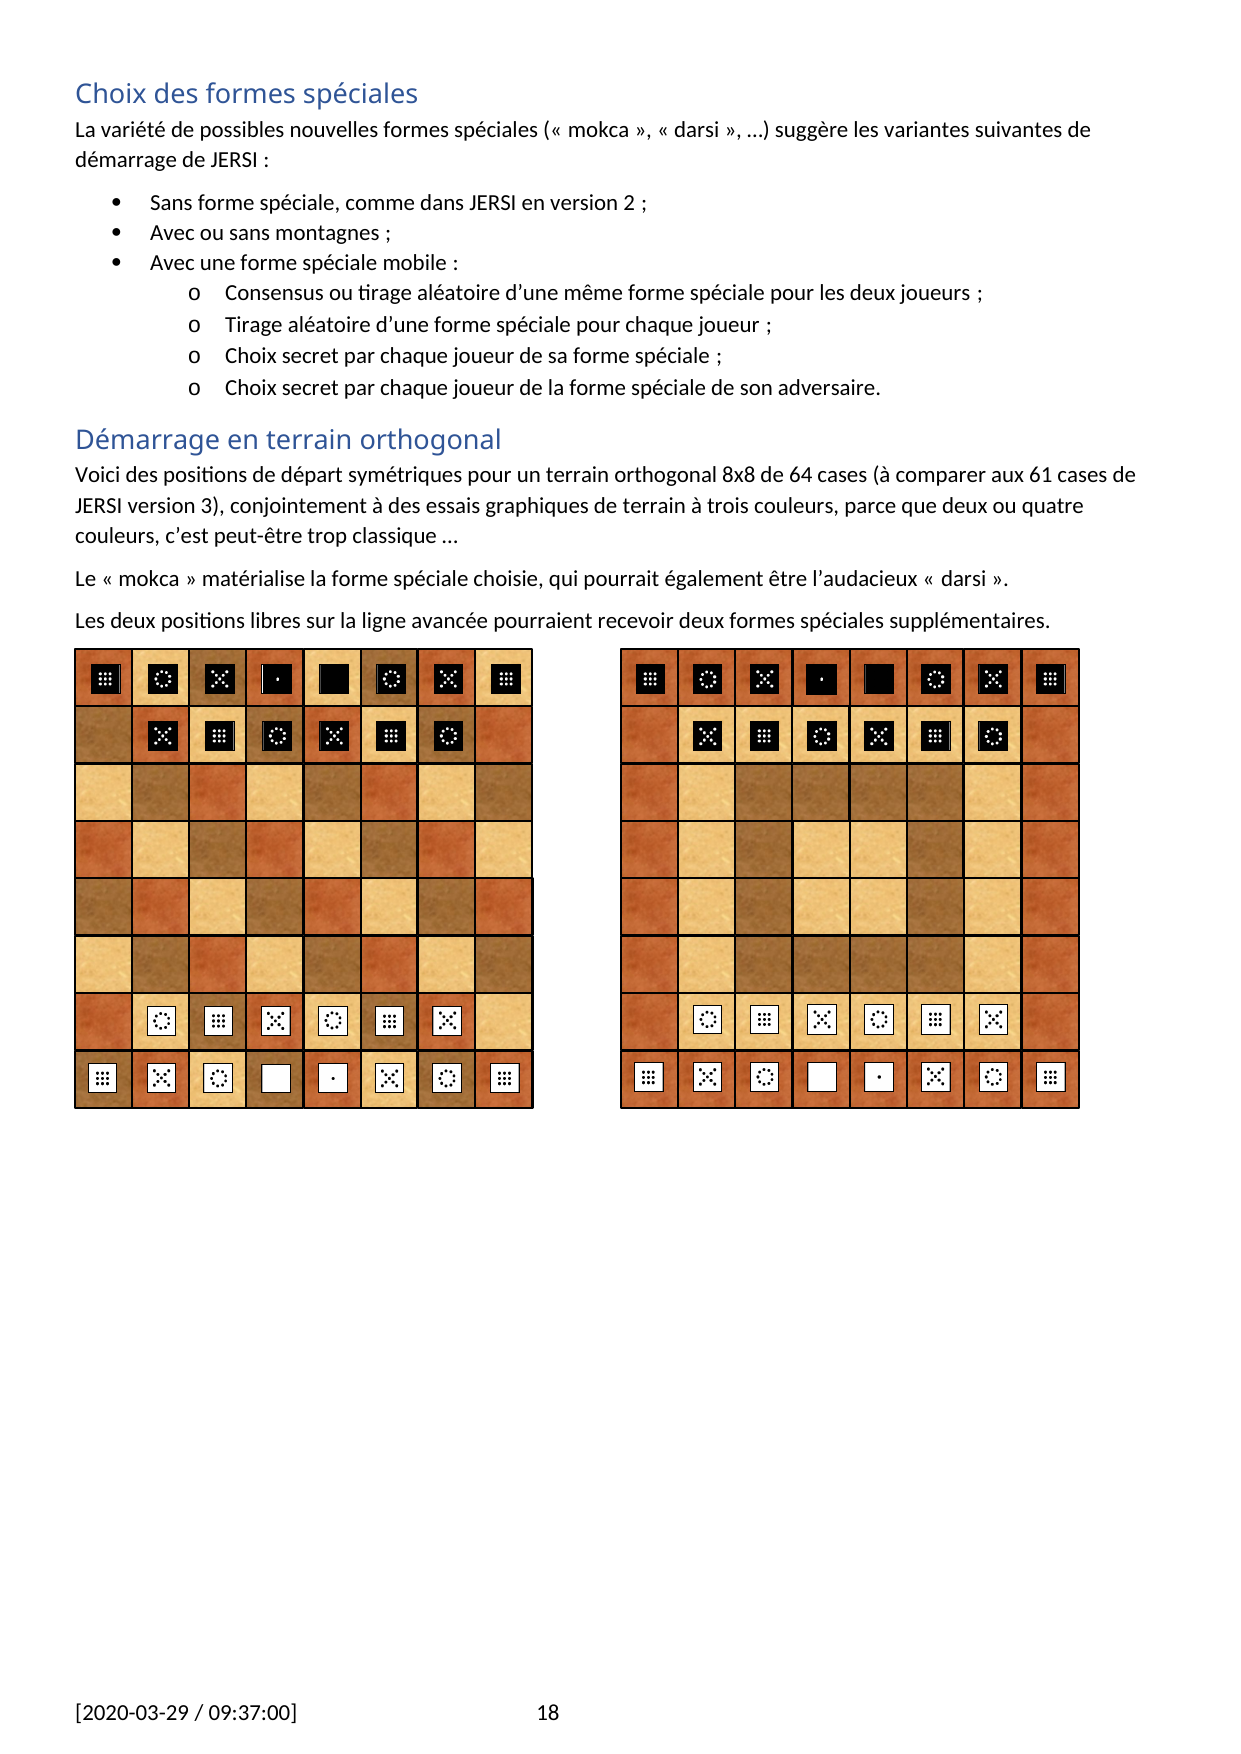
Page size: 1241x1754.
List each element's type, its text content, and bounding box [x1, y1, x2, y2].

text Les deux positions libres sur la ligne avancée pourraient recevoir deux formes spéciales supplémentaires. [75, 606, 1165, 634]
text La variété de possibles nouvelles formes spéciales (« mokca », « darsi », …) suggère les variantes suivantes de démarrage de JERSI : [75, 115, 1165, 173]
list Avec une forme spéciale mobile : [112, 248, 1165, 276]
text Voici des positions de départ symétriques pour un terrain orthogonal 8x8 de 64 cases (à comparer aux 61 cases de JERSI version 3), conjointement à des essais graphiques de terrain à trois couleurs, parce que deux ou quatre couleurs, c’est peut-être trop classique … [75, 461, 1165, 549]
list Sans forme spéciale, comme dans JERSI en version 2 ; [112, 188, 1165, 216]
subtitle Choix des formes spéciales [75, 75, 1165, 112]
subtitle Démarrage en terrain orthogonal [75, 421, 1165, 458]
list Avec ou sans montagnes ; [112, 218, 1165, 246]
list Tirage aléatoire d’une forme spéciale pour chaque joueur ; [187, 310, 1165, 339]
list Consensus ou tirage aléatoire d’une même forme spéciale pour les deux joueurs ; [187, 278, 1165, 307]
list Choix secret par chaque joueur de la forme spéciale de son adversaire. [187, 373, 1165, 402]
table_header [621, 649, 1165, 1120]
table_header [75, 649, 619, 1120]
list Choix secret par chaque joueur de sa forme spéciale ; [187, 341, 1165, 370]
text Le « mokca » matérialise la forme spéciale choisie, qui pourrait également être l’audacieux « darsi ». [75, 564, 1165, 592]
